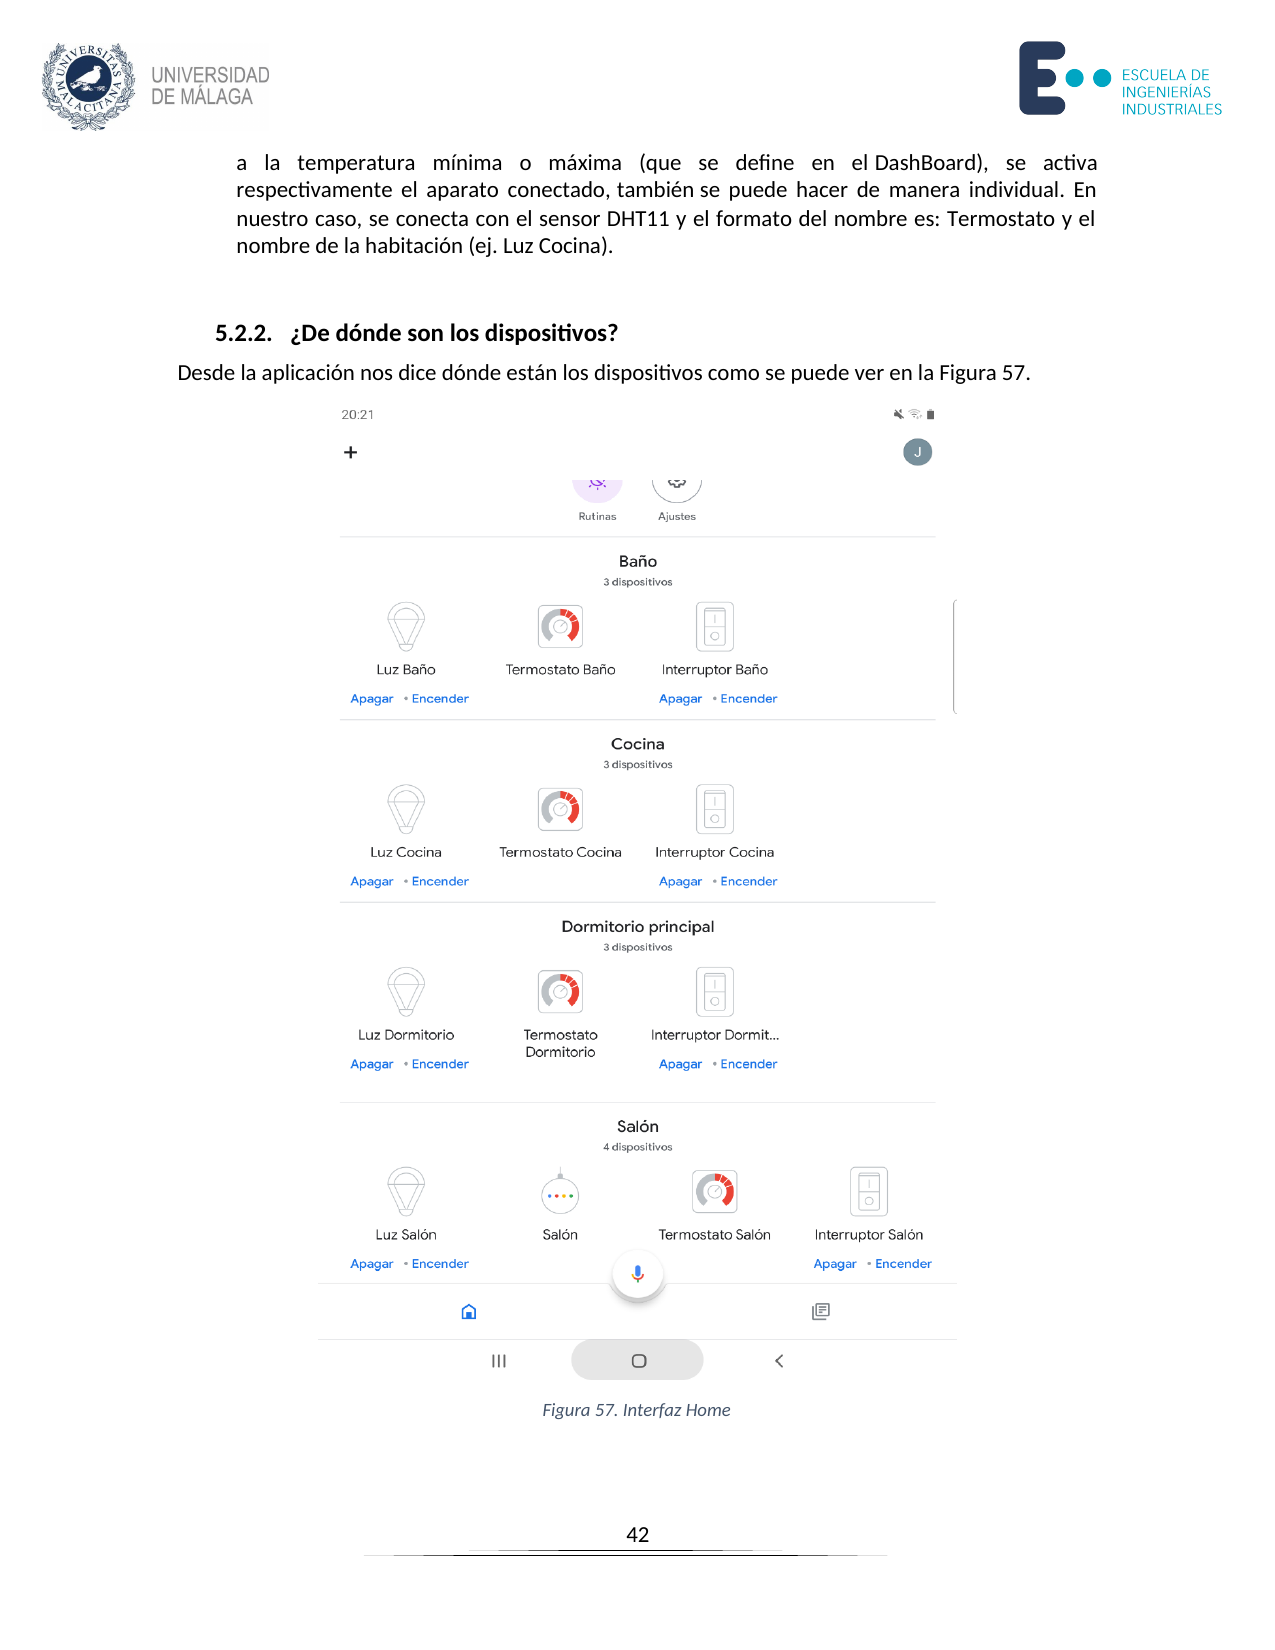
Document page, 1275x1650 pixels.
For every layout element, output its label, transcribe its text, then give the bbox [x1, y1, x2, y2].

text Desde la aplicación nos dice dónde están los dispositivos como se puede ver en la Figura 57. [177, 358, 1098, 386]
text Figura 57. Interfaz Home [177, 1398, 1098, 1421]
subtitle ¿De dónde son los dispositivos? [215, 317, 1098, 347]
picture [999, 21, 1242, 135]
picture [318, 404, 957, 1380]
picture [41, 43, 269, 131]
